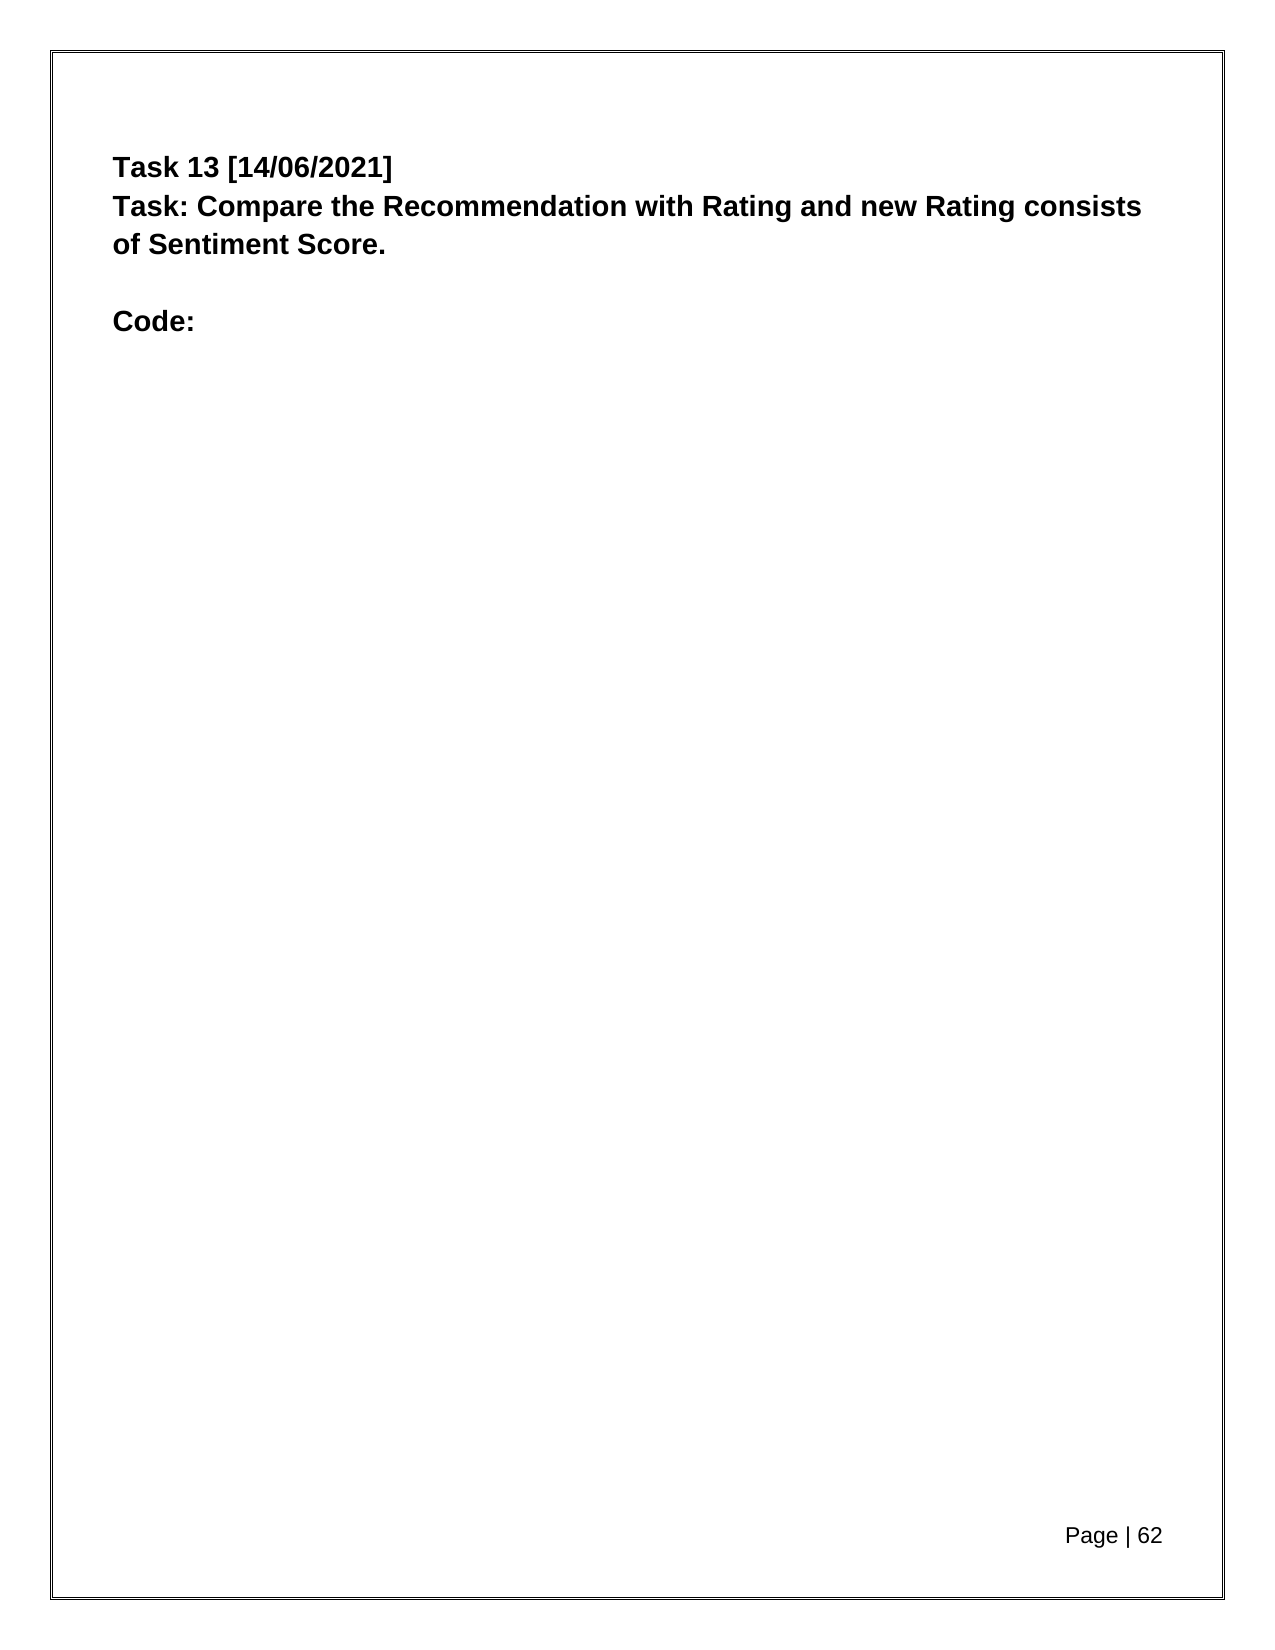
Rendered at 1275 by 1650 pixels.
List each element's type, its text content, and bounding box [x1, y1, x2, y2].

text Task 13 [14/06/2021] [112, 150, 1162, 183]
text Code: [112, 304, 1162, 338]
text Task: Compare the Recommendation with Rating and new Rating consists of Sentiment Score. [112, 188, 1162, 261]
